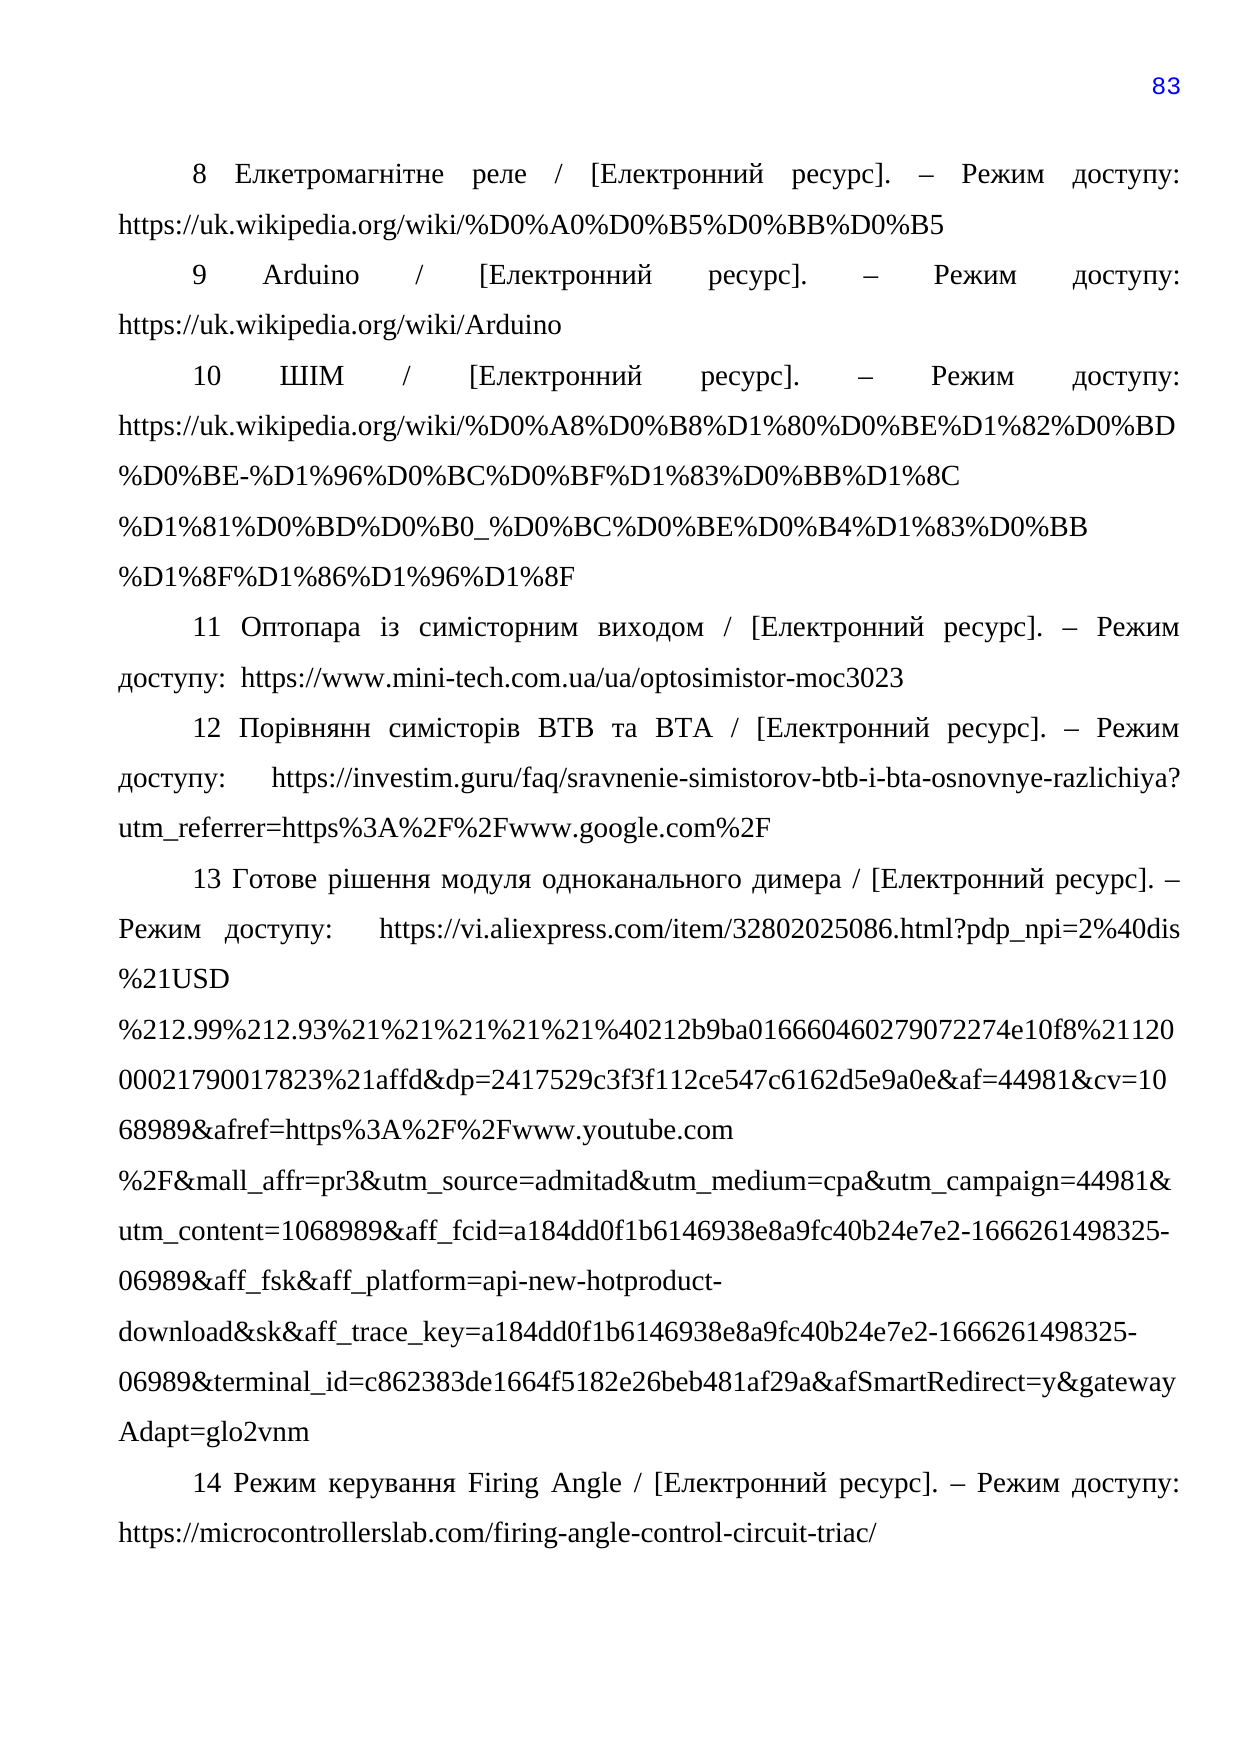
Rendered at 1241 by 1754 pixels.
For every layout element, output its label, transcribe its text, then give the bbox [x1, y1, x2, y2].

text 14 Режим керування Firing Angle / [Електронний ресурс]. – Режим доступу: https://microcontrollerslab.com/firing-angle-control-circuit-triac/ [118, 1465, 1181, 1548]
text 11 Оптопара із симісторним виходом / [Електронний ресурс]. – Режим доступу: https://www.mini-tech.com.ua/ua/optosimistor-moc3023 [118, 609, 1181, 693]
text 9 Arduino / [Електронний ресурс]. – Режим доступу: https://uk.wikipedia.org/wiki/Arduino [118, 257, 1181, 341]
text 8 Елкетромагнітне реле / [Електронний ресурс]. – Режим доступу: https://uk.wikipedia.org/wiki/%D0%A0%D0%B5%D0%BB%D0%B5 [118, 157, 1181, 240]
text 12 Порівнянн симісторів BTB та BTA / [Електронний ресурс]. – Режим доступу: https://investim.guru/faq/sravnenie-simistorov-btb-i-bta-osnovnye-razlichiya?utm_referrer=https%3A%2F%2Fwww.google.com%2F [118, 710, 1181, 844]
text 13 Готове рішення модуля одноканального димера / [Електронний ресурс]. – Режим доступу: https://vi.aliexpress.com/item/32802025086.html?pdp_npi=2%40dis%21USD%212.99%212.93%21%21%21%21%21%40212b9ba016660460279072274e10f8%2112000021790017823%21affd&dp=2417529c3f3f112ce547c6162d5e9a0e&af=44981&cv=1068989&afref=https%3A%2F%2Fwww.youtube.com%2F&mall_affr=pr3&utm_source=admitad&utm_medium=cpa&utm_campaign=44981&utm_content=1068989&aff_fcid=a184dd0f1b6146938e8a9fc40b24e7e2-1666261498325-06989&aff_fsk&aff_platform=api-new-hotproduct-download&sk&aff_trace_key=a184dd0f1b6146938e8a9fc40b24e7e2-1666261498325-06989&terminal_id=c862383de1664f5182e26beb481af29a&afSmartRedirect=y&gatewayAdapt=glo2vnm [118, 861, 1181, 1448]
text 10 ШІМ / [Електронний ресурс]. – Режим доступу: https://uk.wikipedia.org/wiki/%D0%A8%D0%B8%D1%80%D0%BE%D1%82%D0%BD%D0%BE-%D1%96%D0%BC%D0%BF%D1%83%D0%BB%D1%8C%D1%81%D0%BD%D0%B0_%D0%BC%D0%BE%D0%B4%D1%83%D0%BB%D1%8F%D1%86%D1%96%D1%8F [118, 358, 1181, 593]
